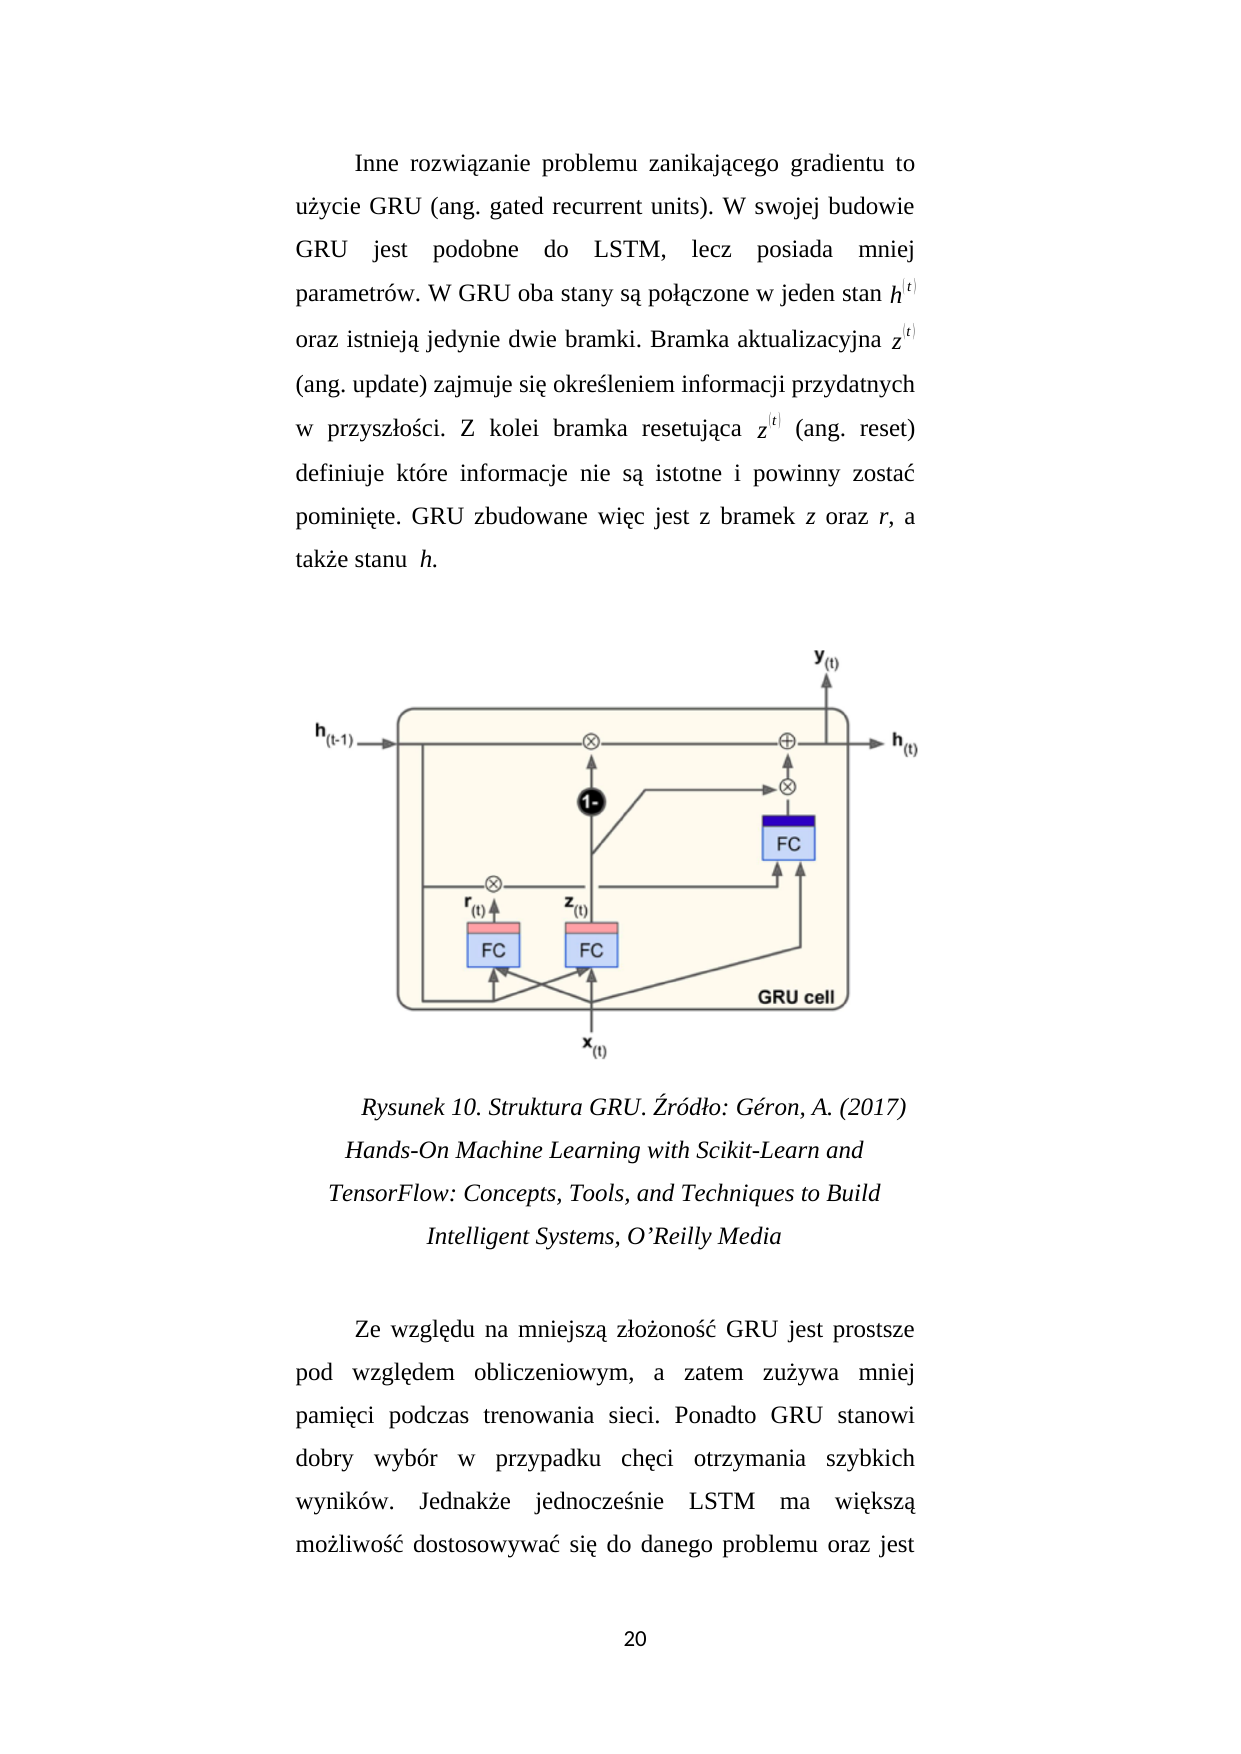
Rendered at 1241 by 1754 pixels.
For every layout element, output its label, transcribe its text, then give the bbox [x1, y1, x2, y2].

text Rysunek 10. Struktura GRU. Źródło: Géron, A. (2017) Hands-On Machine Learning with Scikit-Learn and TensorFlow: Concepts, Tools, and Techniques to Build Intelligent Systems, O’Reilly Media [295, 1092, 915, 1250]
picture [295, 630, 929, 1078]
text Inne rozwiązanie problemu zanikającego gradientu to użycie GRU (ang. gated recurrent units). W swojej budowie GRU jest podobne do LSTM, lecz posiada mniej parametrów. W GRU oba stany są połączone w jeden stan oraz istnieją jedynie dwie bramki. Bramka aktualizacyjna (ang. update) zajmuje się określeniem informacji przydatnych w przyszłości. Z kolei bramka resetująca (ang. reset) definiuje które informacje nie są istotne i powinny zostać pominięte. GRU zbudowane więc jest z bramek z oraz r, a także stanu h. [295, 148, 915, 573]
